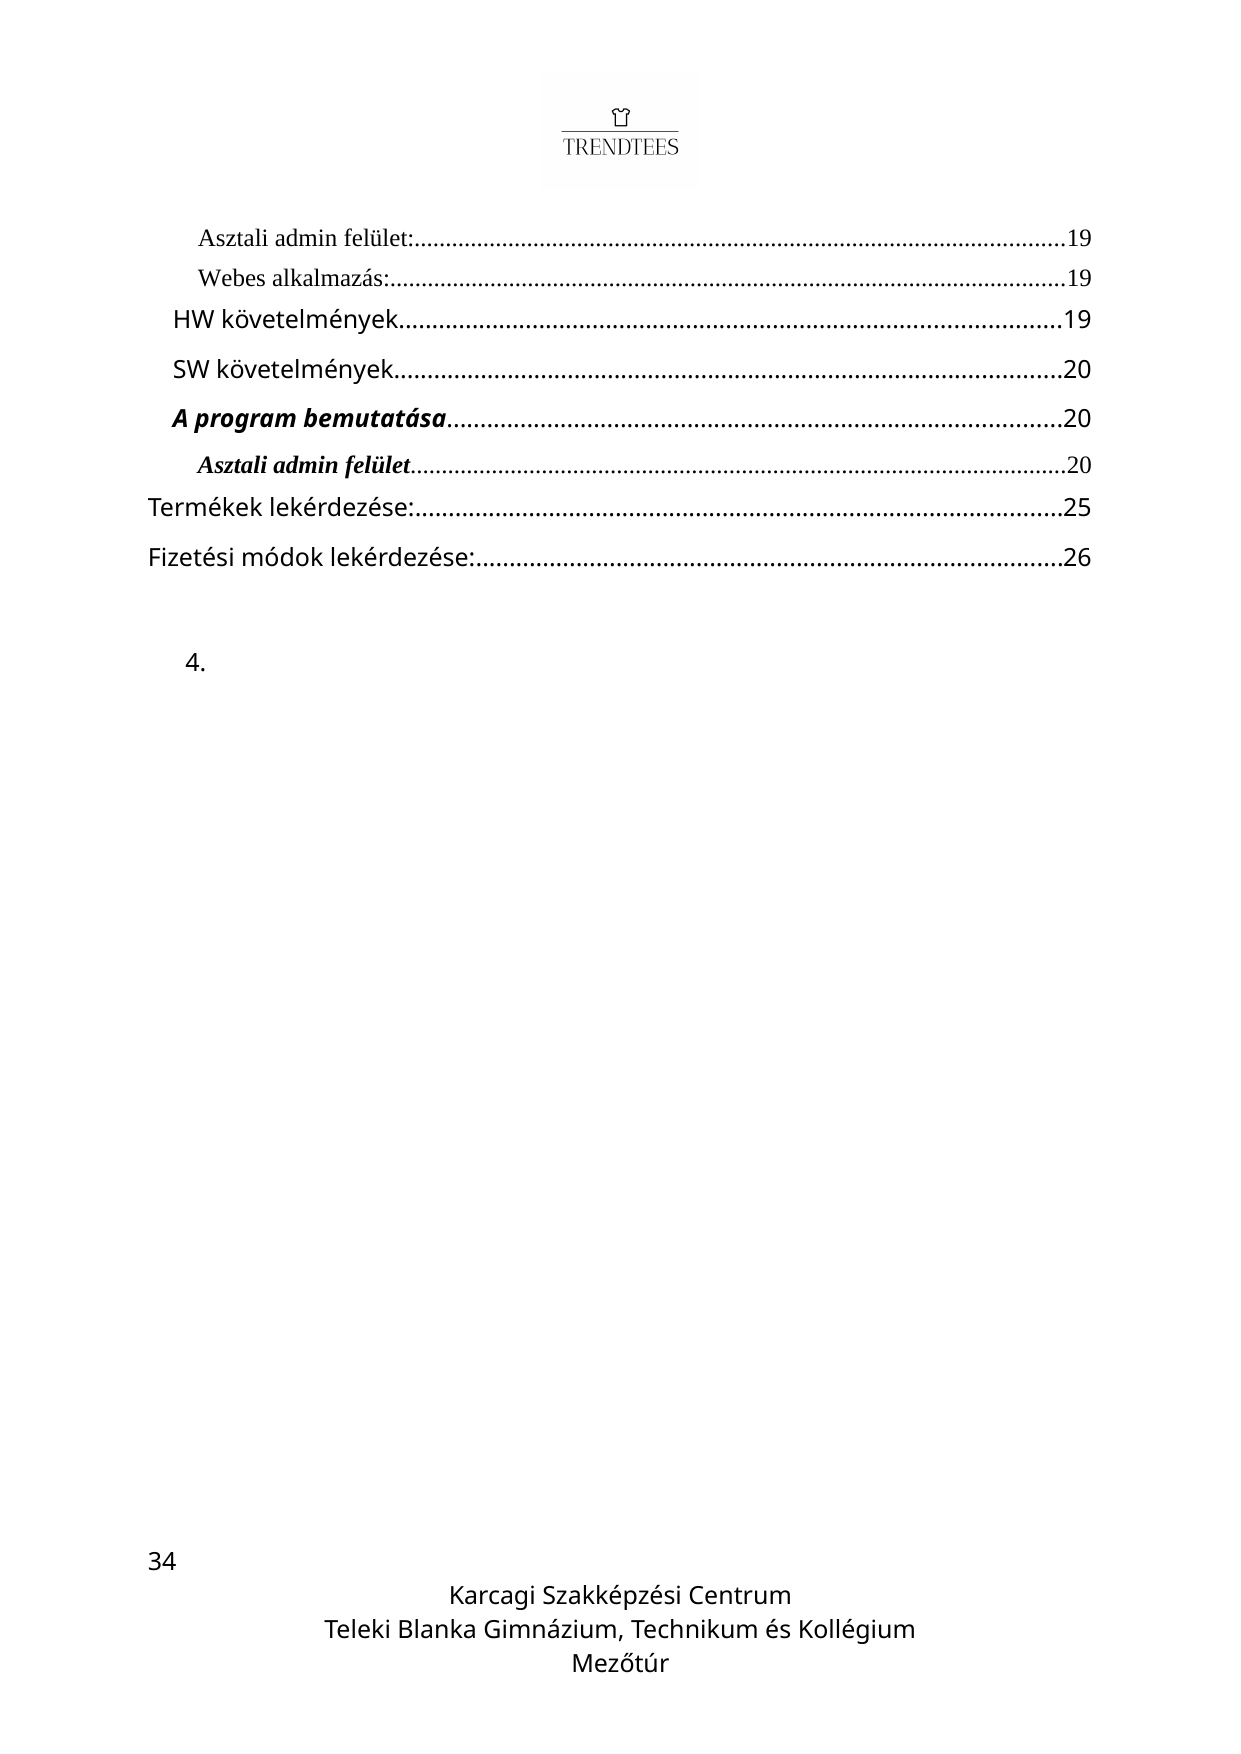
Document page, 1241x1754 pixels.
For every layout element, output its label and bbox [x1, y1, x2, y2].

picture [541, 73, 700, 190]
